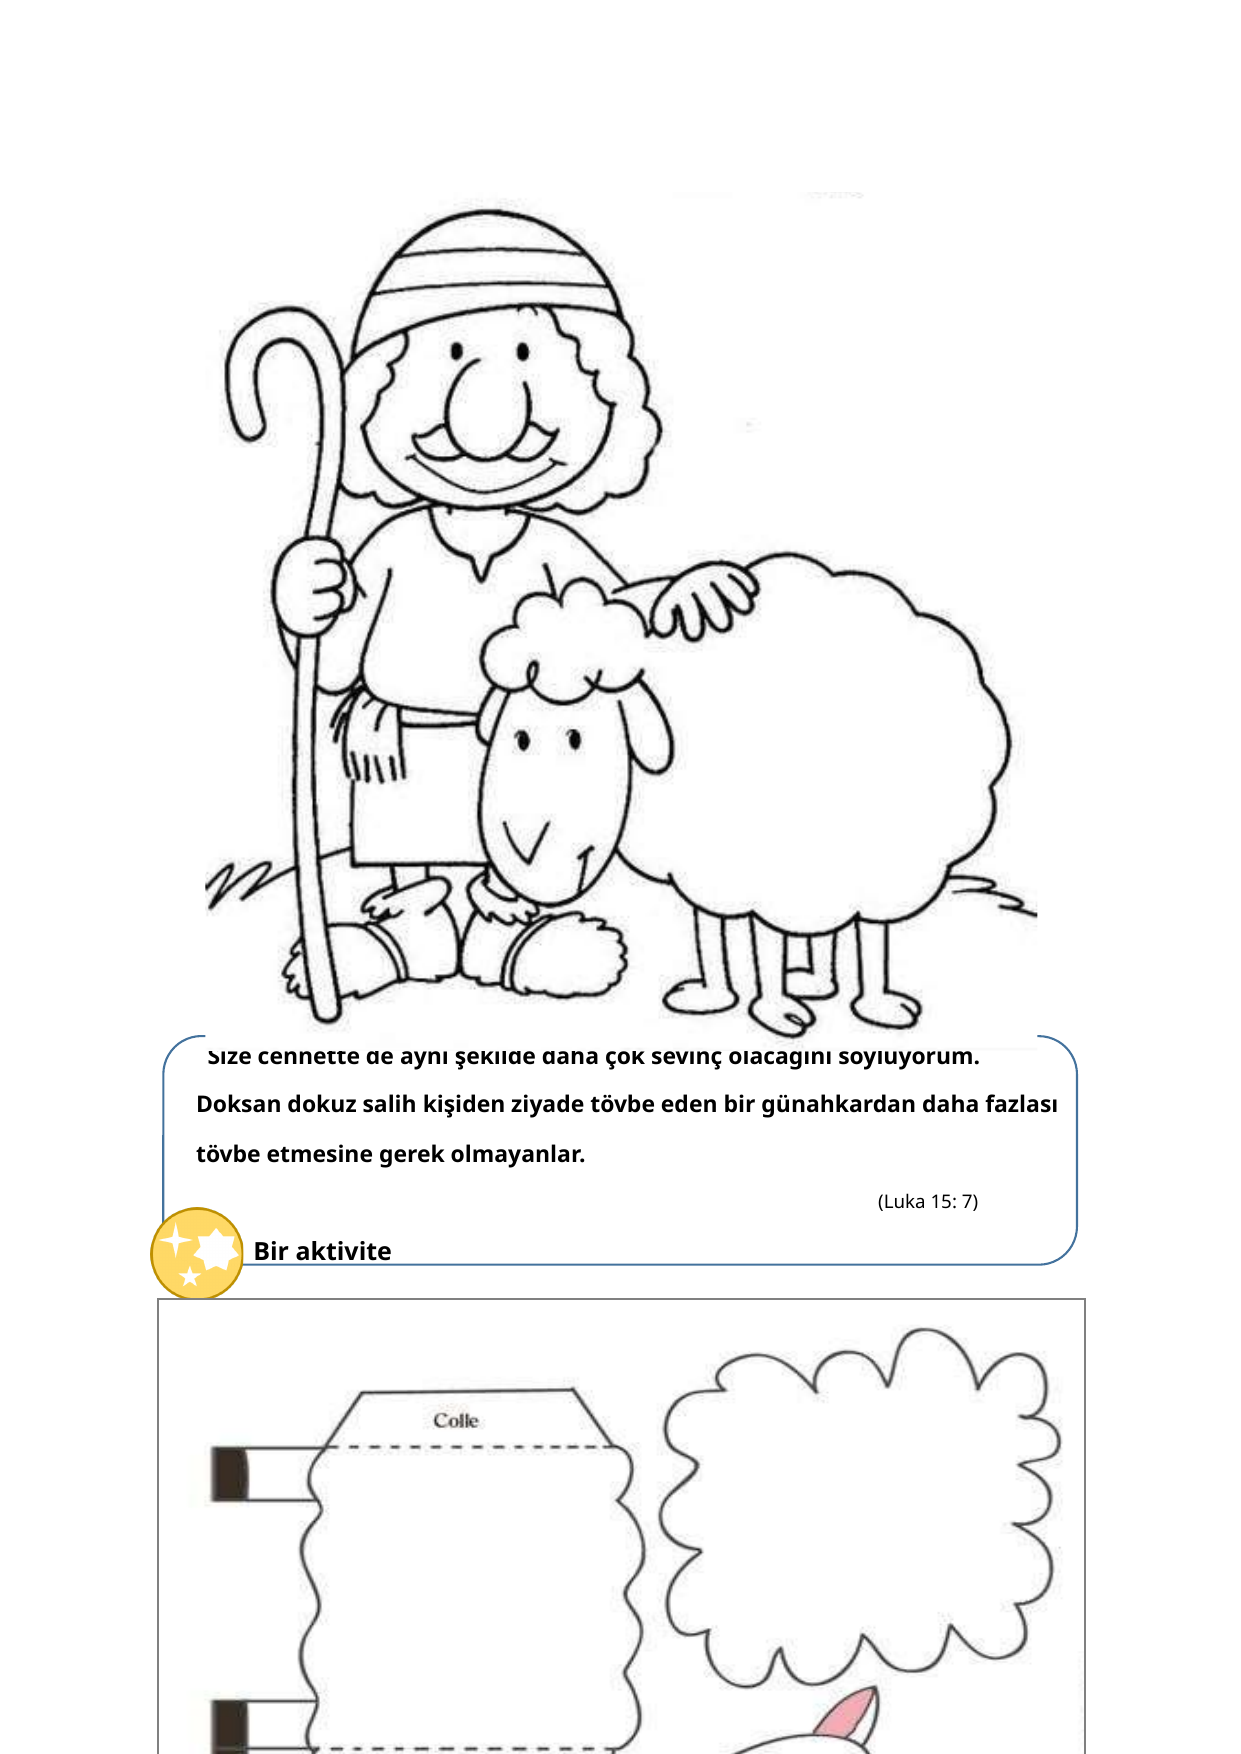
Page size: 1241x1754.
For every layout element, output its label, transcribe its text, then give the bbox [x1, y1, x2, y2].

text (Luka 15: 7) [150, 1188, 1090, 1214]
text tövbe etmesine gerek olmayanlar. [150, 1138, 1090, 1169]
text Bir aktivite [244, 1233, 1090, 1267]
picture [205, 192, 1038, 1051]
text Doksan dokuz salih kişiden ziyade tövbe eden bir günahkardan daha fazlası [150, 1088, 1090, 1119]
picture [159, 1300, 1084, 1754]
picture [150, 1207, 244, 1301]
text Size cennette de aynı şekilde daha çok sevinç olacağını söylüyorum. [150, 1040, 1090, 1071]
